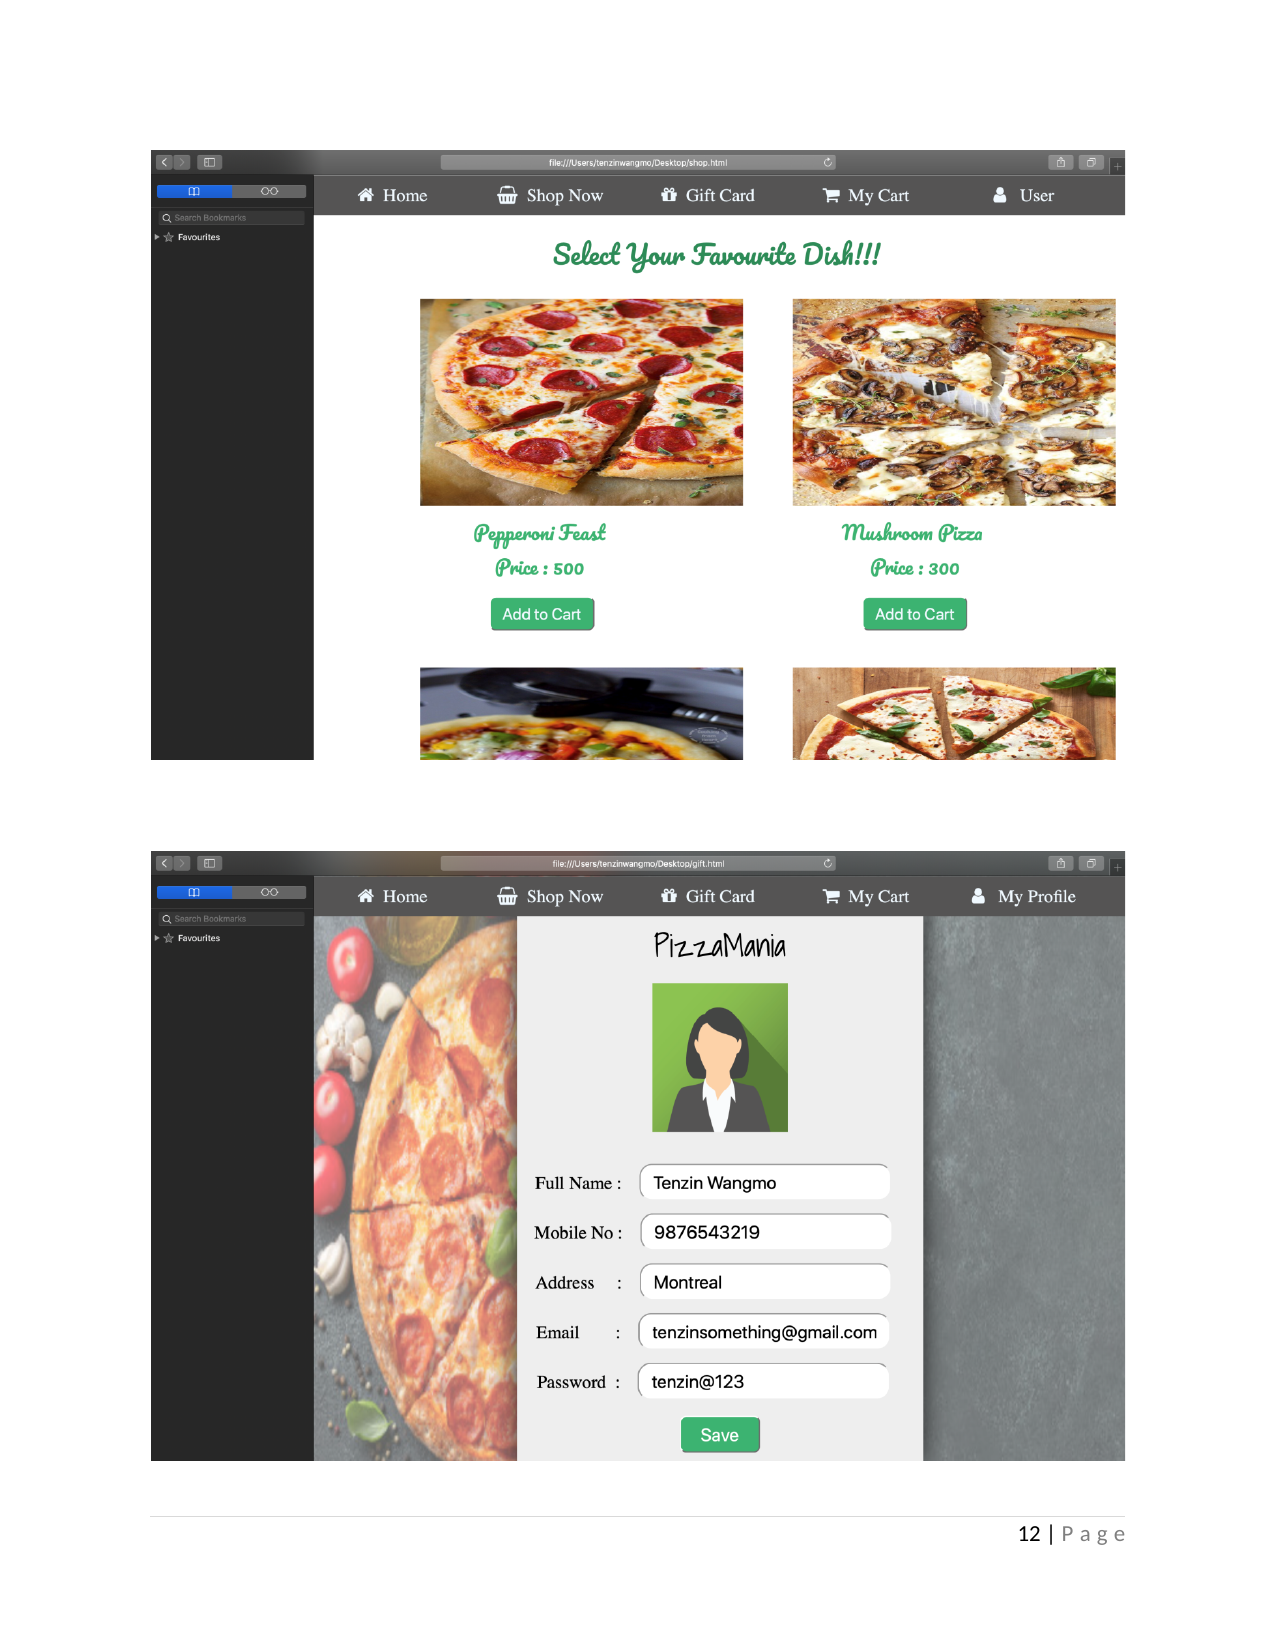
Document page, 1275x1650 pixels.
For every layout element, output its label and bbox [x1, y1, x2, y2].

picture [150, 850, 1125, 1461]
picture [150, 150, 1125, 760]
